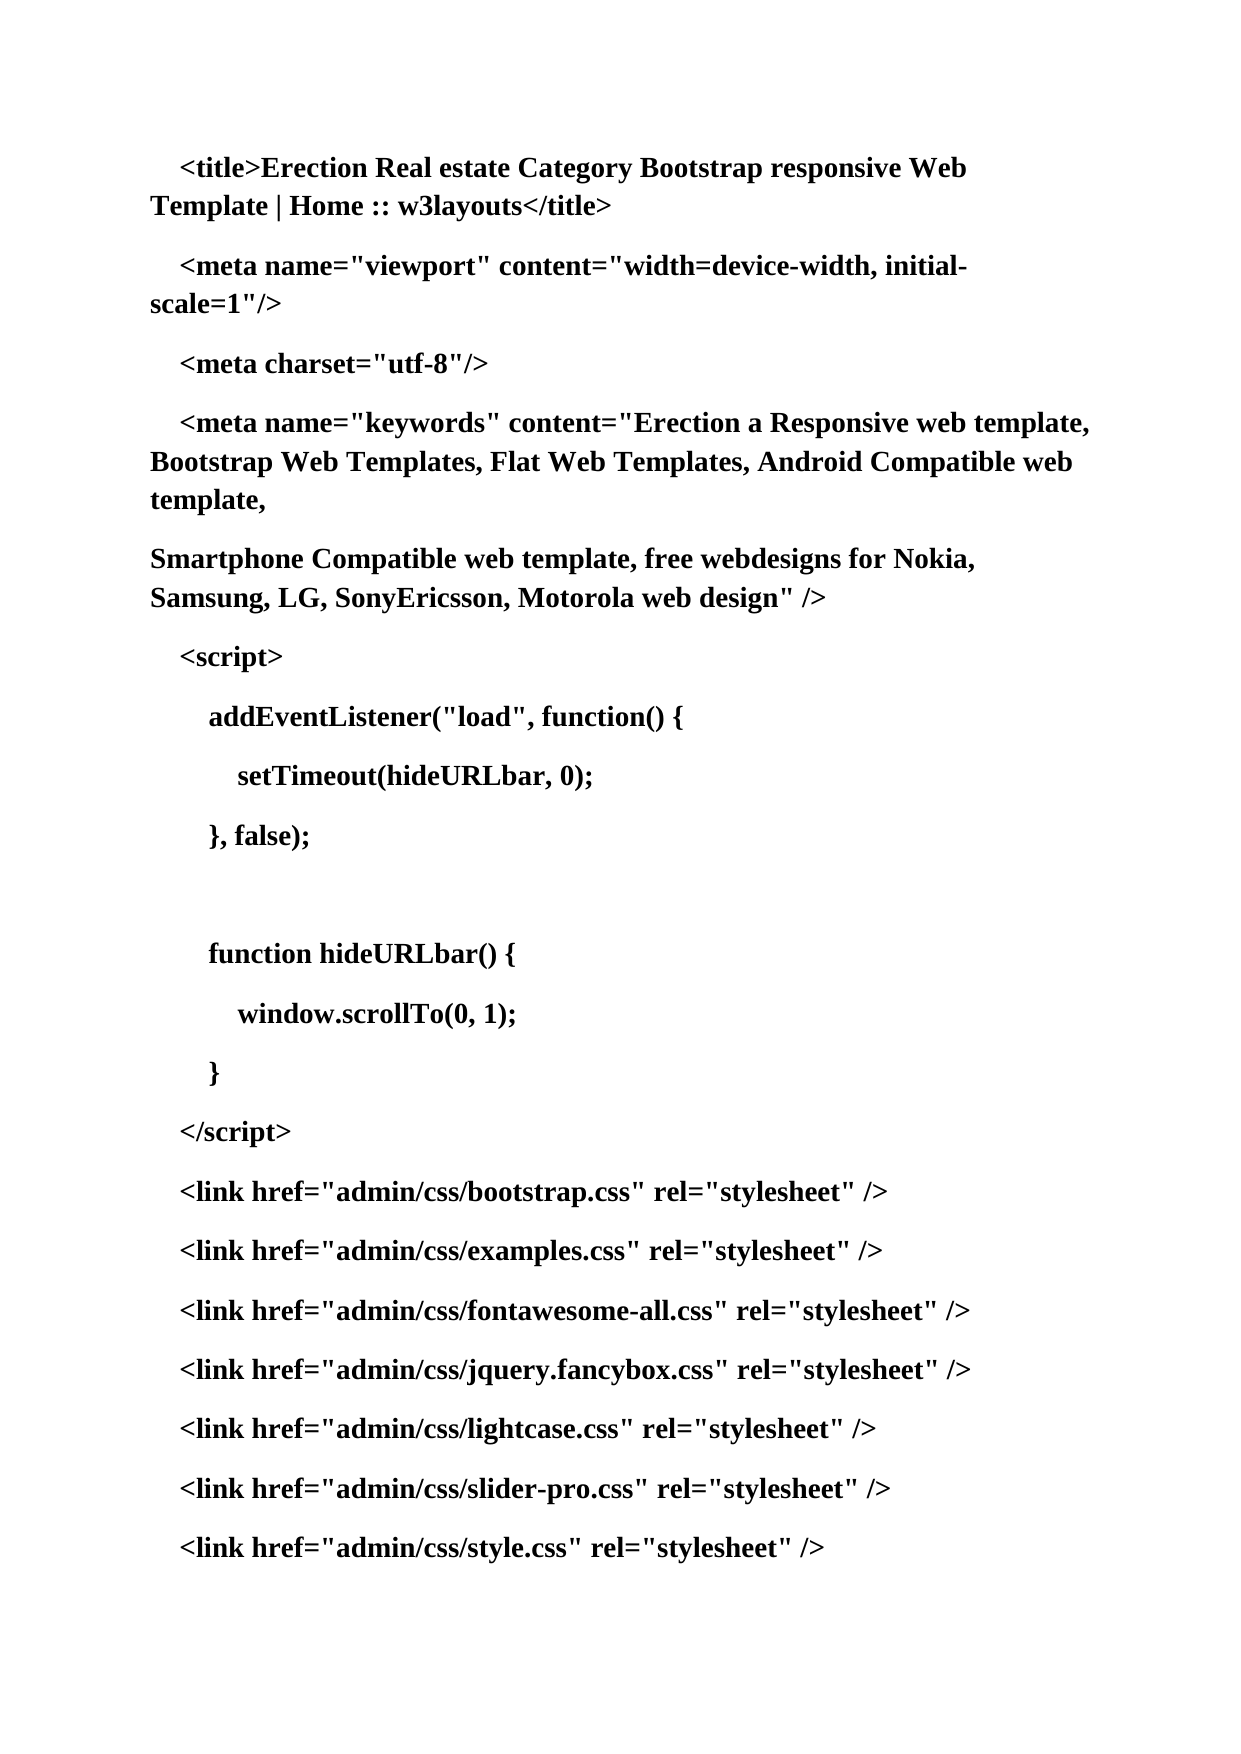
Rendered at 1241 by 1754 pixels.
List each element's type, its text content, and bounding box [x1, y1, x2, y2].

text <link href="admin/css/lightcase.css" rel="stylesheet" /> [150, 1411, 1090, 1445]
text <title>Erection Real estate Category Bootstrap responsive Web Template | Home :: w3layouts</title> [150, 150, 1090, 222]
text <meta name="viewport" content="width=device-width, initial-scale=1"/> [150, 248, 1090, 320]
text <link href="admin/css/slider-pro.css" rel="stylesheet" /> [150, 1471, 1090, 1504]
text <script> [150, 639, 1090, 673]
text <link href="admin/css/style.css" rel="stylesheet" /> [150, 1530, 1090, 1564]
text <meta name="keywords" content="Erection a Responsive web template, Bootstrap Web Templates, Flat Web Templates, Android Compatible web template, [150, 405, 1090, 516]
text setTimeout(hideURLbar, 0); [150, 758, 1090, 792]
text <link href="admin/css/fontawesome-all.css" rel="stylesheet" /> [150, 1293, 1090, 1326]
text }, false); [150, 818, 1090, 851]
text Smartphone Compatible web template, free webdesigns for Nokia, Samsung, LG, SonyEricsson, Motorola web design" /> [150, 542, 1090, 614]
text } [150, 1055, 1090, 1089]
text window.scrollTo(0, 1); [150, 996, 1090, 1029]
text <link href="admin/css/bootstrap.css" rel="stylesheet" /> [150, 1174, 1090, 1207]
text addEventListener("load", function() { [150, 699, 1090, 732]
text <link href="admin/css/jquery.fancybox.css" rel="stylesheet" /> [150, 1352, 1090, 1386]
text function hideURLbar() { [150, 936, 1090, 970]
text <meta charset="utf-8"/> [150, 346, 1090, 379]
text </script> [150, 1114, 1090, 1148]
text <link href="admin/css/examples.css" rel="stylesheet" /> [150, 1233, 1090, 1267]
